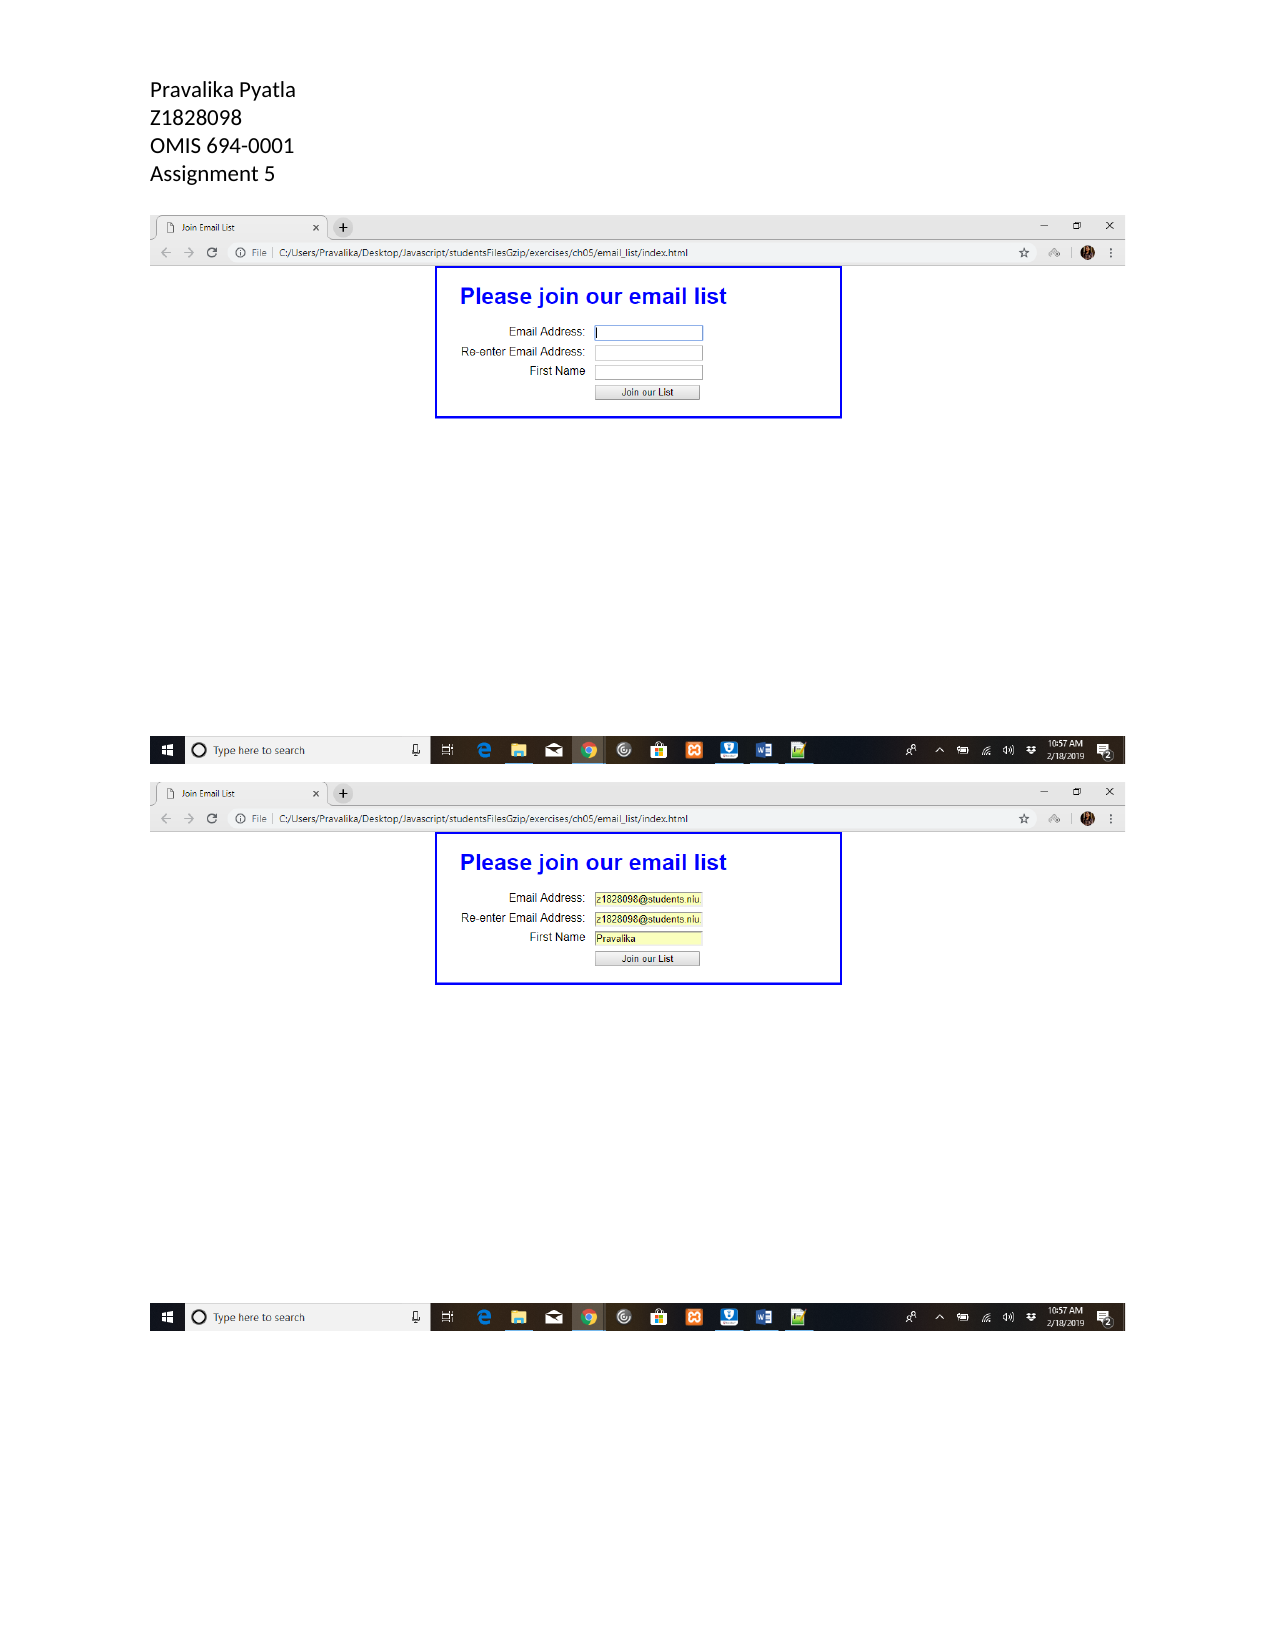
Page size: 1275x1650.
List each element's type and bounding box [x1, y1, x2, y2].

picture [150, 782, 1125, 1331]
picture [150, 215, 1125, 764]
